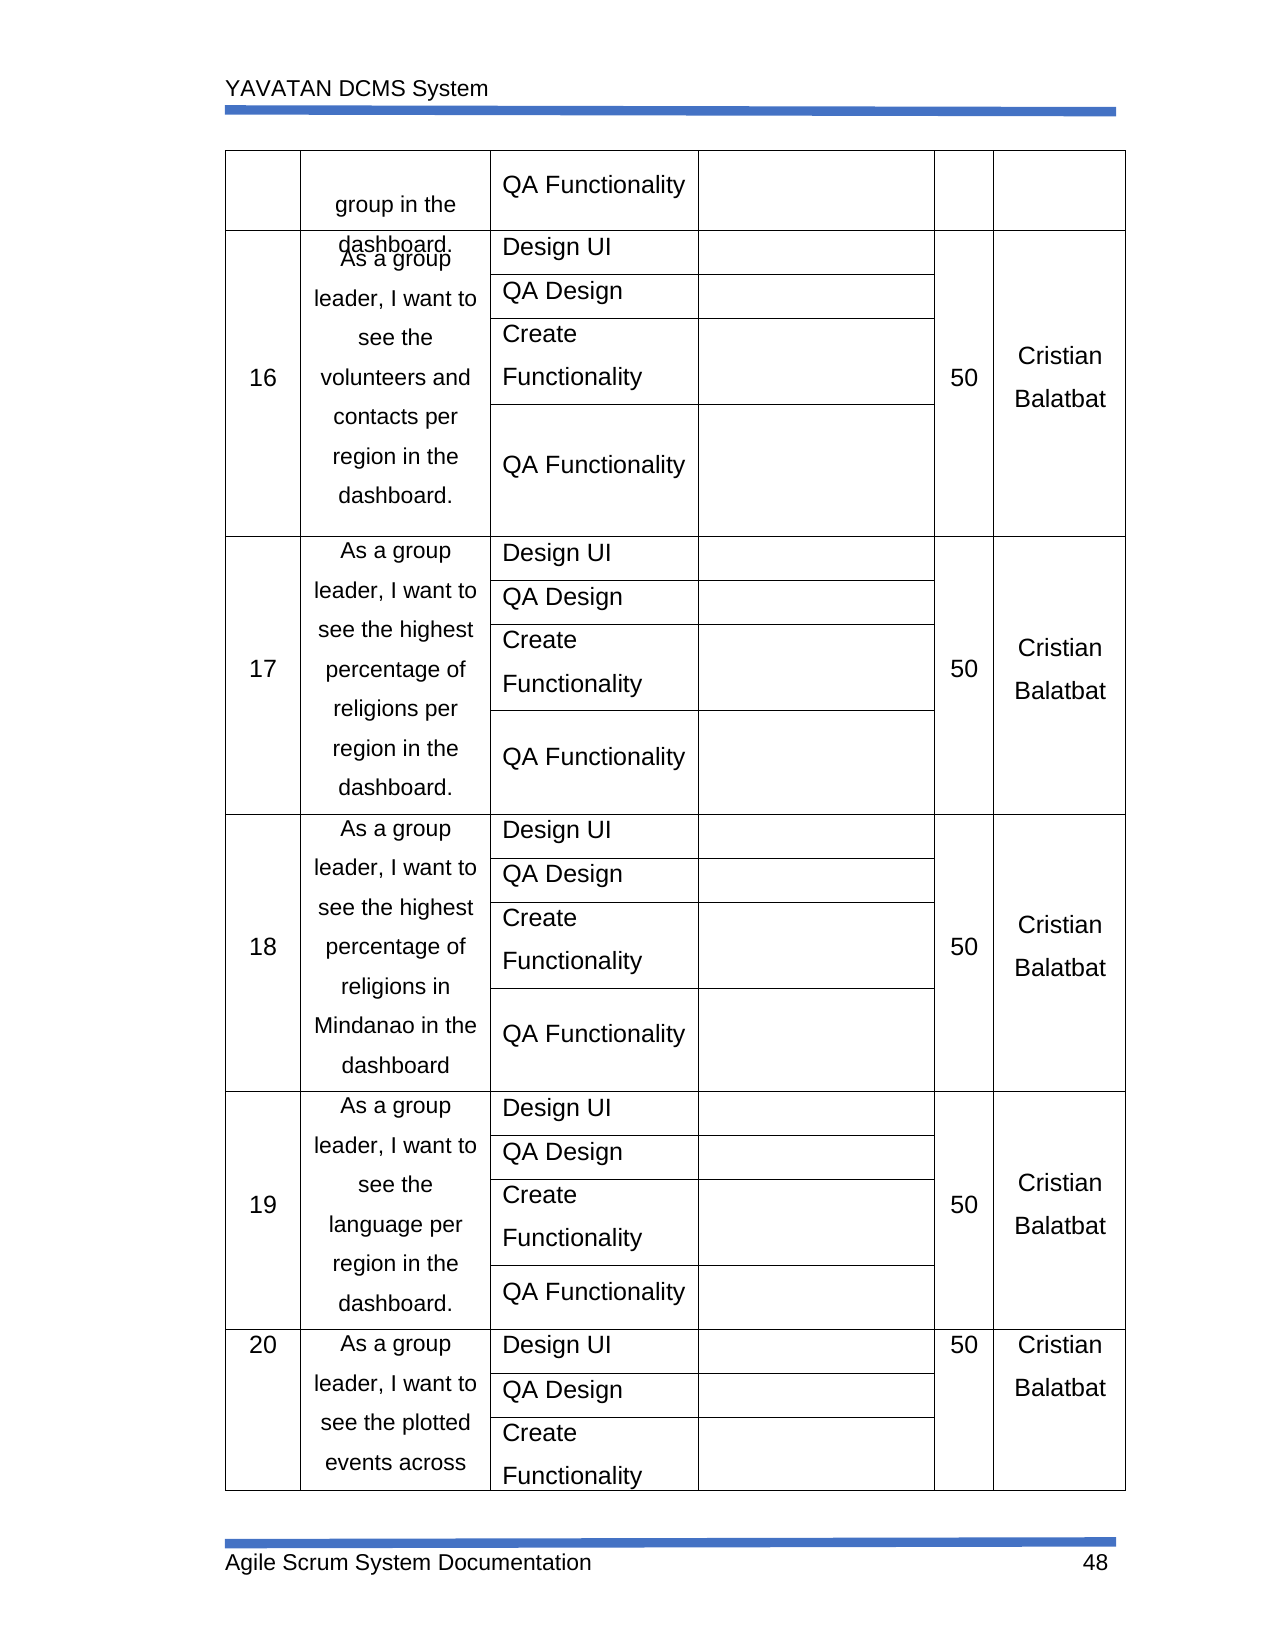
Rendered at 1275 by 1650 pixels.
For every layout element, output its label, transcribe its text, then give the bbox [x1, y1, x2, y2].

table_cell 19 [226, 1092, 300, 1329]
table_cell 50 [935, 1092, 993, 1329]
table_cell Cristian Balatbat [994, 537, 1125, 814]
table_cell As a group leader, I want to see the volunteers and contacts per region in the dashboard. [301, 231, 490, 536]
table_cell Design UI [491, 1092, 698, 1135]
table_cell As a group leader, I want to see the highest percentage of religions per region in the dashboard. [301, 537, 490, 814]
table_cell Create Functionality [491, 1180, 698, 1265]
table_cell [699, 625, 934, 710]
table_cell [699, 815, 934, 858]
table_cell Cristian Balatbat [994, 1092, 1125, 1329]
table_cell As a group leader, I want to see the plotted events across the Philippine map. [301, 1330, 490, 1490]
table_cell Cristian Balatbat [994, 1330, 1125, 1490]
table_cell QA Design [491, 275, 698, 318]
table_cell [699, 711, 934, 814]
table_cell [699, 405, 934, 536]
table_cell QA Functionality [491, 151, 698, 230]
table_cell [699, 1136, 934, 1179]
table_cell QA Functionality [491, 989, 698, 1091]
table_cell 18 [226, 815, 300, 1091]
table_cell Design UI [491, 1330, 698, 1373]
table_cell [699, 1330, 934, 1373]
table_cell QA Design [491, 581, 698, 624]
table_cell QA Design [491, 1374, 698, 1417]
table_cell [699, 319, 934, 404]
table_cell As a group leader, I want to see the highest percentage of religions in Mindanao in the dashboard [301, 815, 490, 1091]
table_cell QA Functionality [491, 1266, 698, 1329]
table_cell Create Functionality [491, 1418, 698, 1490]
table_cell [699, 989, 934, 1091]
table_cell 50 [935, 815, 993, 1091]
table_cell [699, 231, 934, 274]
table_cell Cristian Balatbat [994, 815, 1125, 1091]
table_cell Create Functionality [491, 625, 698, 710]
table_cell As a group leader, I want to see the language per region in the dashboard. [301, 1092, 490, 1329]
table_cell QA Design [491, 859, 698, 902]
table_cell 50 [935, 1330, 993, 1490]
table_cell [699, 1266, 934, 1329]
table_cell QA Design [491, 1136, 698, 1179]
table_cell Cristian Balatbat [994, 231, 1125, 536]
table_cell [699, 1180, 934, 1265]
table_cell QA Functionality [491, 711, 698, 814]
table_cell [699, 1092, 934, 1135]
table_cell [699, 537, 934, 580]
table_cell Design UI [491, 815, 698, 858]
table_cell Create Functionality [491, 903, 698, 988]
table_cell [699, 903, 934, 988]
table_cell Design UI [491, 537, 698, 580]
table_cell [699, 581, 934, 624]
table_cell 17 [226, 537, 300, 814]
table_cell [699, 151, 934, 230]
table_cell 50 [935, 537, 993, 814]
table_cell [699, 275, 934, 318]
table_cell [699, 859, 934, 902]
table_cell 50 [935, 231, 993, 536]
table_cell 20 [226, 1330, 300, 1490]
table_cell QA Functionality [491, 405, 698, 536]
table_cell [699, 1418, 934, 1490]
table_cell Design UI [491, 231, 698, 274]
table_cell [699, 1374, 934, 1417]
table_cell 16 [226, 231, 300, 536]
table_cell Create Functionality [491, 319, 698, 404]
